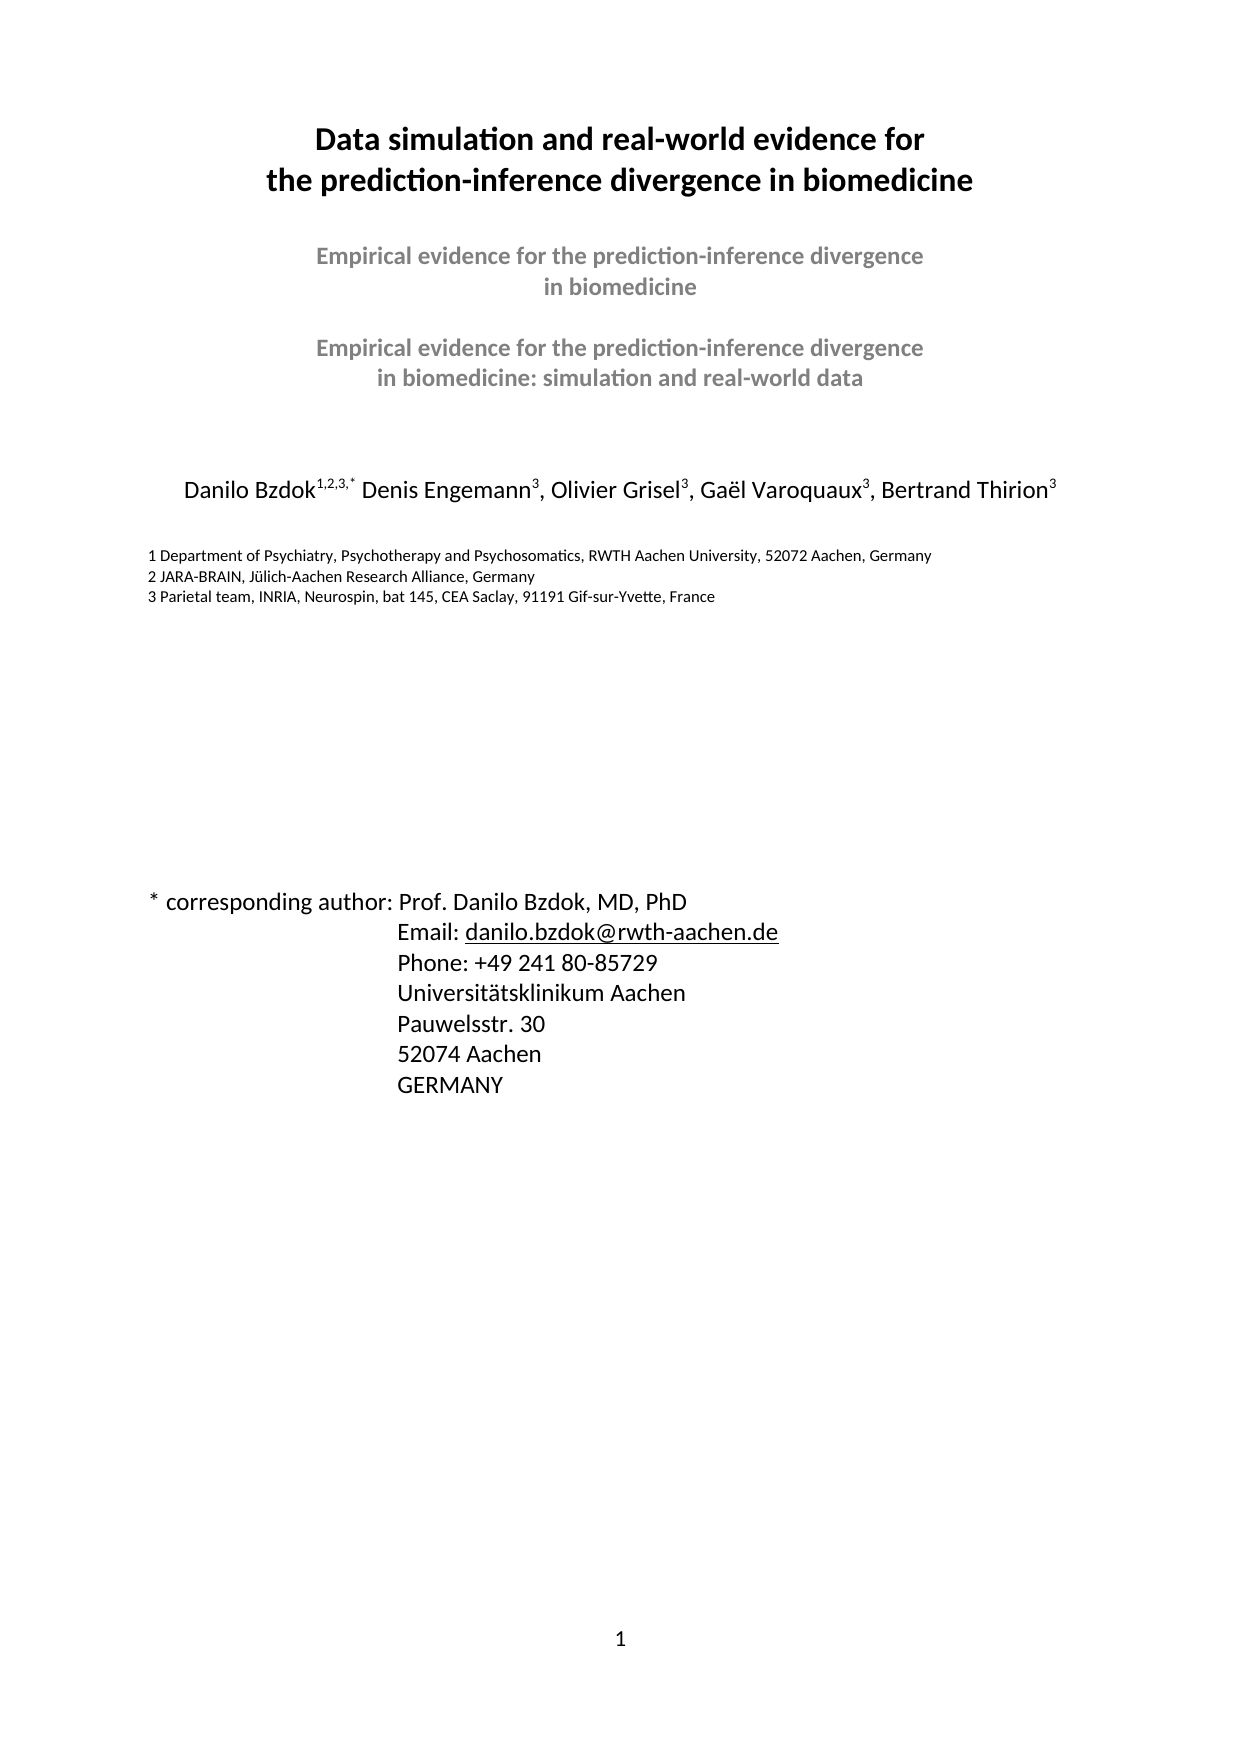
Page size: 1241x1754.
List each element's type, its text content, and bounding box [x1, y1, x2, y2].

text Danilo Bzdok1,2,3,* Denis Engemann3, Olivier Grisel3, Gaël Varoquaux3, Bertrand Thirion3 [148, 474, 1092, 505]
text Phone: +49 241 80-85729 [369, 947, 1092, 977]
text Empirical evidence for the prediction-inference divergence [148, 240, 1092, 271]
text 52074 Aachen [369, 1038, 1092, 1069]
text in biomedicine: simulation and real-world data [148, 362, 1092, 393]
text 1 Department of Psychiatry, Psychotherapy and Psychosomatics, RWTH Aachen University, 52072 Aachen, Germany 2 JARA-BRAIN, Jülich-Aachen Research Alliance, Germany 3 Parietal team, INRIA, Neurospin, bat 145, CEA Saclay, 91191 Gif-sur-Yvette, France [148, 546, 1092, 606]
text Empirical evidence for the prediction-inference divergence [148, 332, 1092, 362]
text the prediction-inference divergence in biomedicine [148, 159, 1092, 199]
text Universitätsklinikum Aachen [369, 977, 1092, 1008]
text in biomedicine [148, 271, 1092, 301]
text Data simulation and real-world evidence for [148, 118, 1092, 159]
text Pauwelsstr. 30 [369, 1008, 1092, 1038]
text * corresponding author: Prof. Danilo Bzdok, MD, PhD [148, 886, 1092, 916]
text Email: danilo.bzdok@rwth-aachen.de [369, 916, 1092, 947]
text GERMANY [369, 1069, 1092, 1099]
